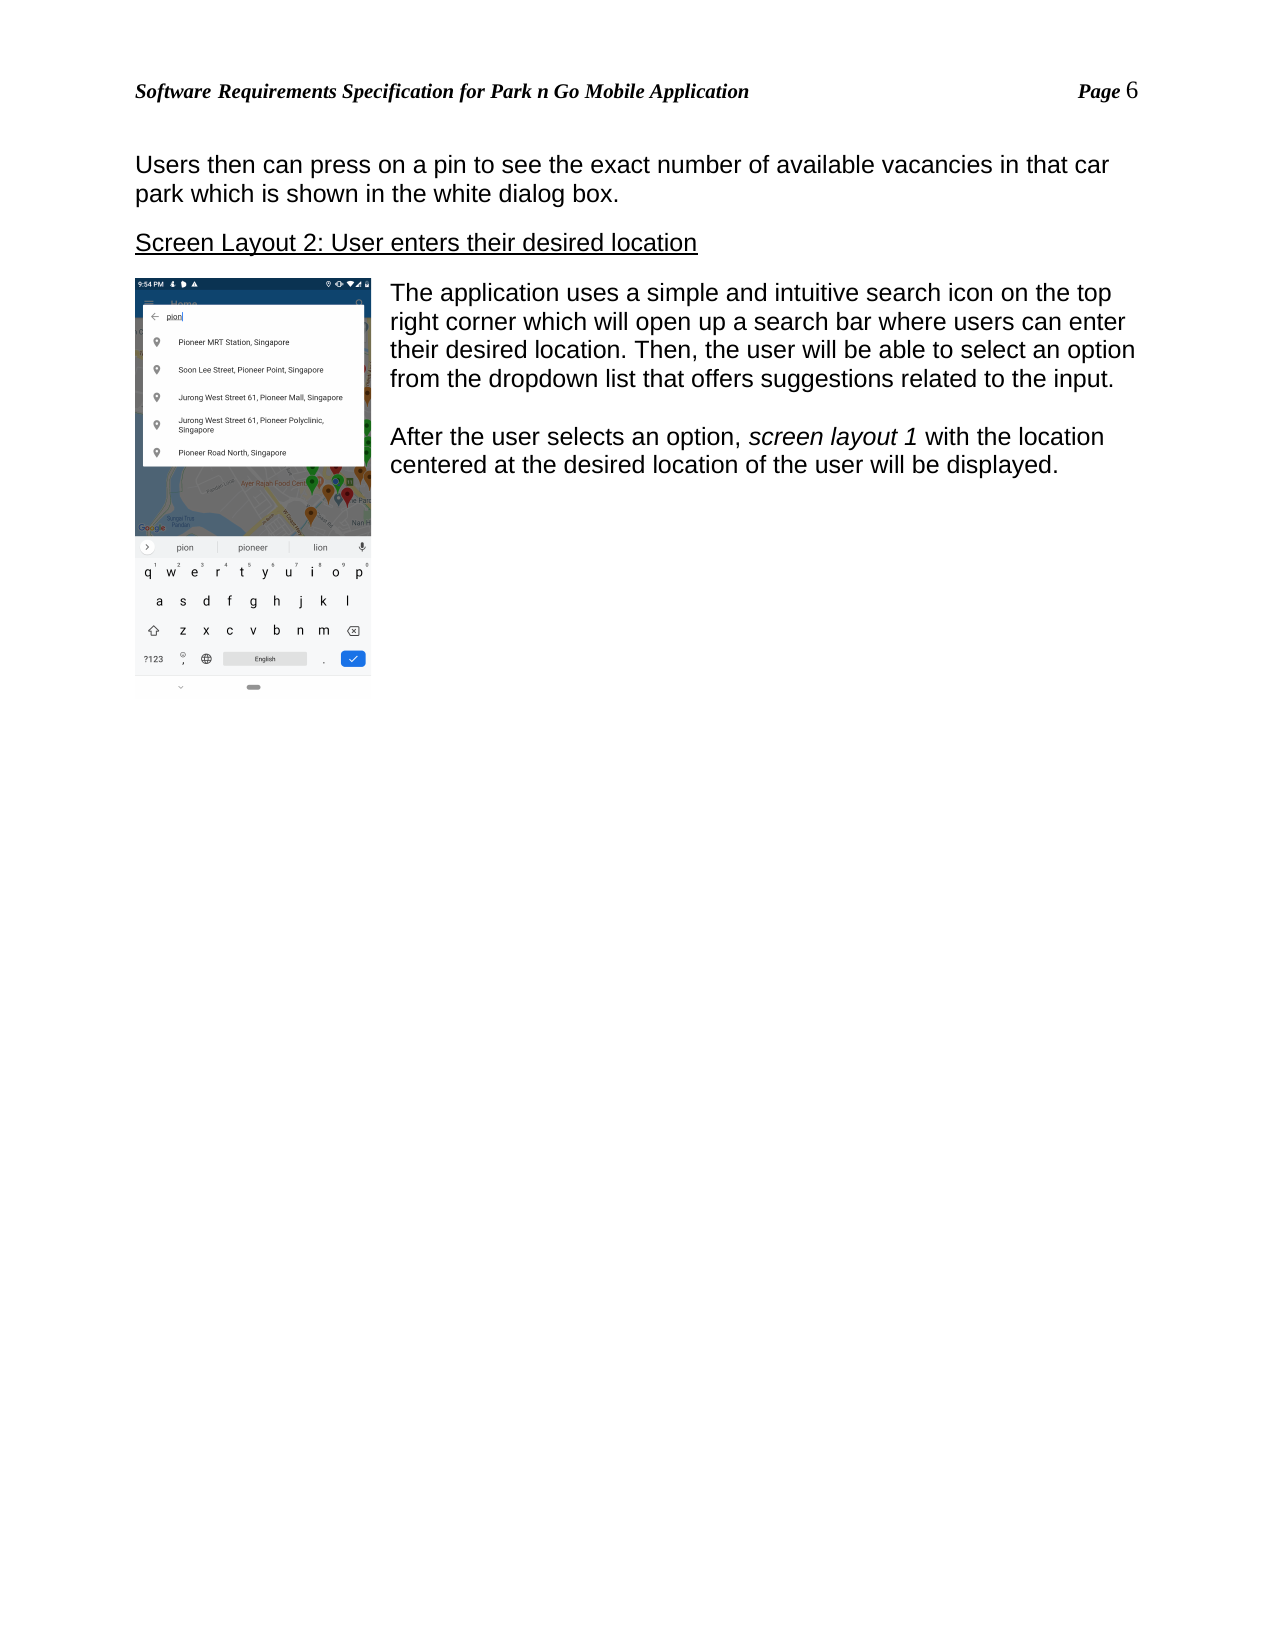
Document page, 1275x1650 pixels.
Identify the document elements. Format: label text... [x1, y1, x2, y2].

text After the user selects an option, screen layout 1 with the location centered at the desired location of the user will be displayed. [372, 422, 1140, 479]
picture [135, 278, 372, 699]
text Users then can press on a pin to see the exact number of available vacancies in that car park which is shown in the white dialog box. [135, 150, 1140, 207]
text The application uses a simple and intuitive search icon on the top right corner which will open up a search bar where users can enter their desired location. Then, the user will be able to select an option from the dropdown list that offers suggestions related to the input. [372, 278, 1140, 393]
text Screen Layout 2: User enters their desired location [135, 228, 1140, 257]
